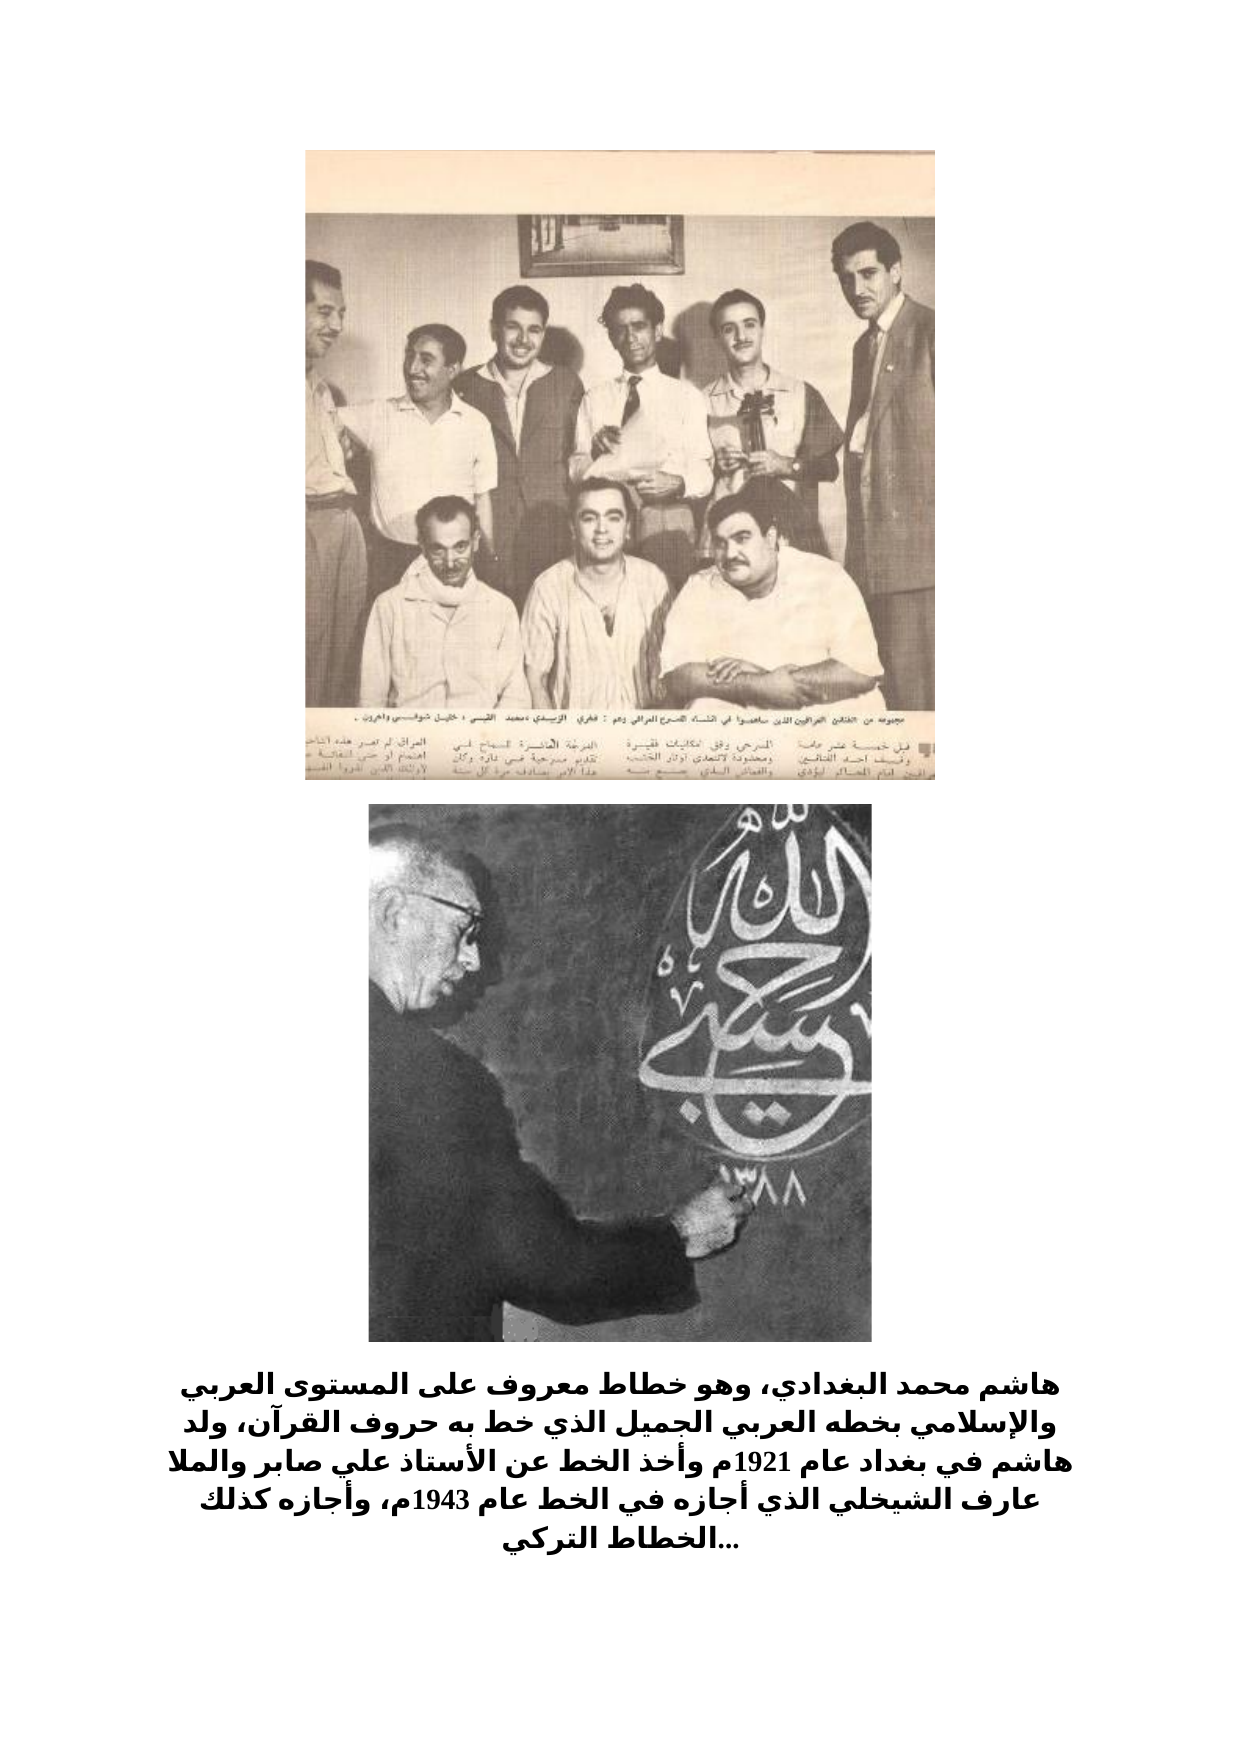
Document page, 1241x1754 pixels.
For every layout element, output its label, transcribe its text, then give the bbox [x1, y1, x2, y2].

picture [368, 804, 872, 1342]
text هاشم محمد البغدادي، وهو خطاط معروف على المستوى العربي والإسلامي بخطه العربي الجميل الذي خط به حروف القرآن، ولد هاشم في بغداد عام 1921م وأخذ الخط عن الأستاذ علي صابر والملا عارف الشيخلي الذي أجازه في الخط عام 1943م، وأجازه كذلك الخطاط التركي... [150, 1367, 1090, 1554]
picture [305, 150, 935, 780]
